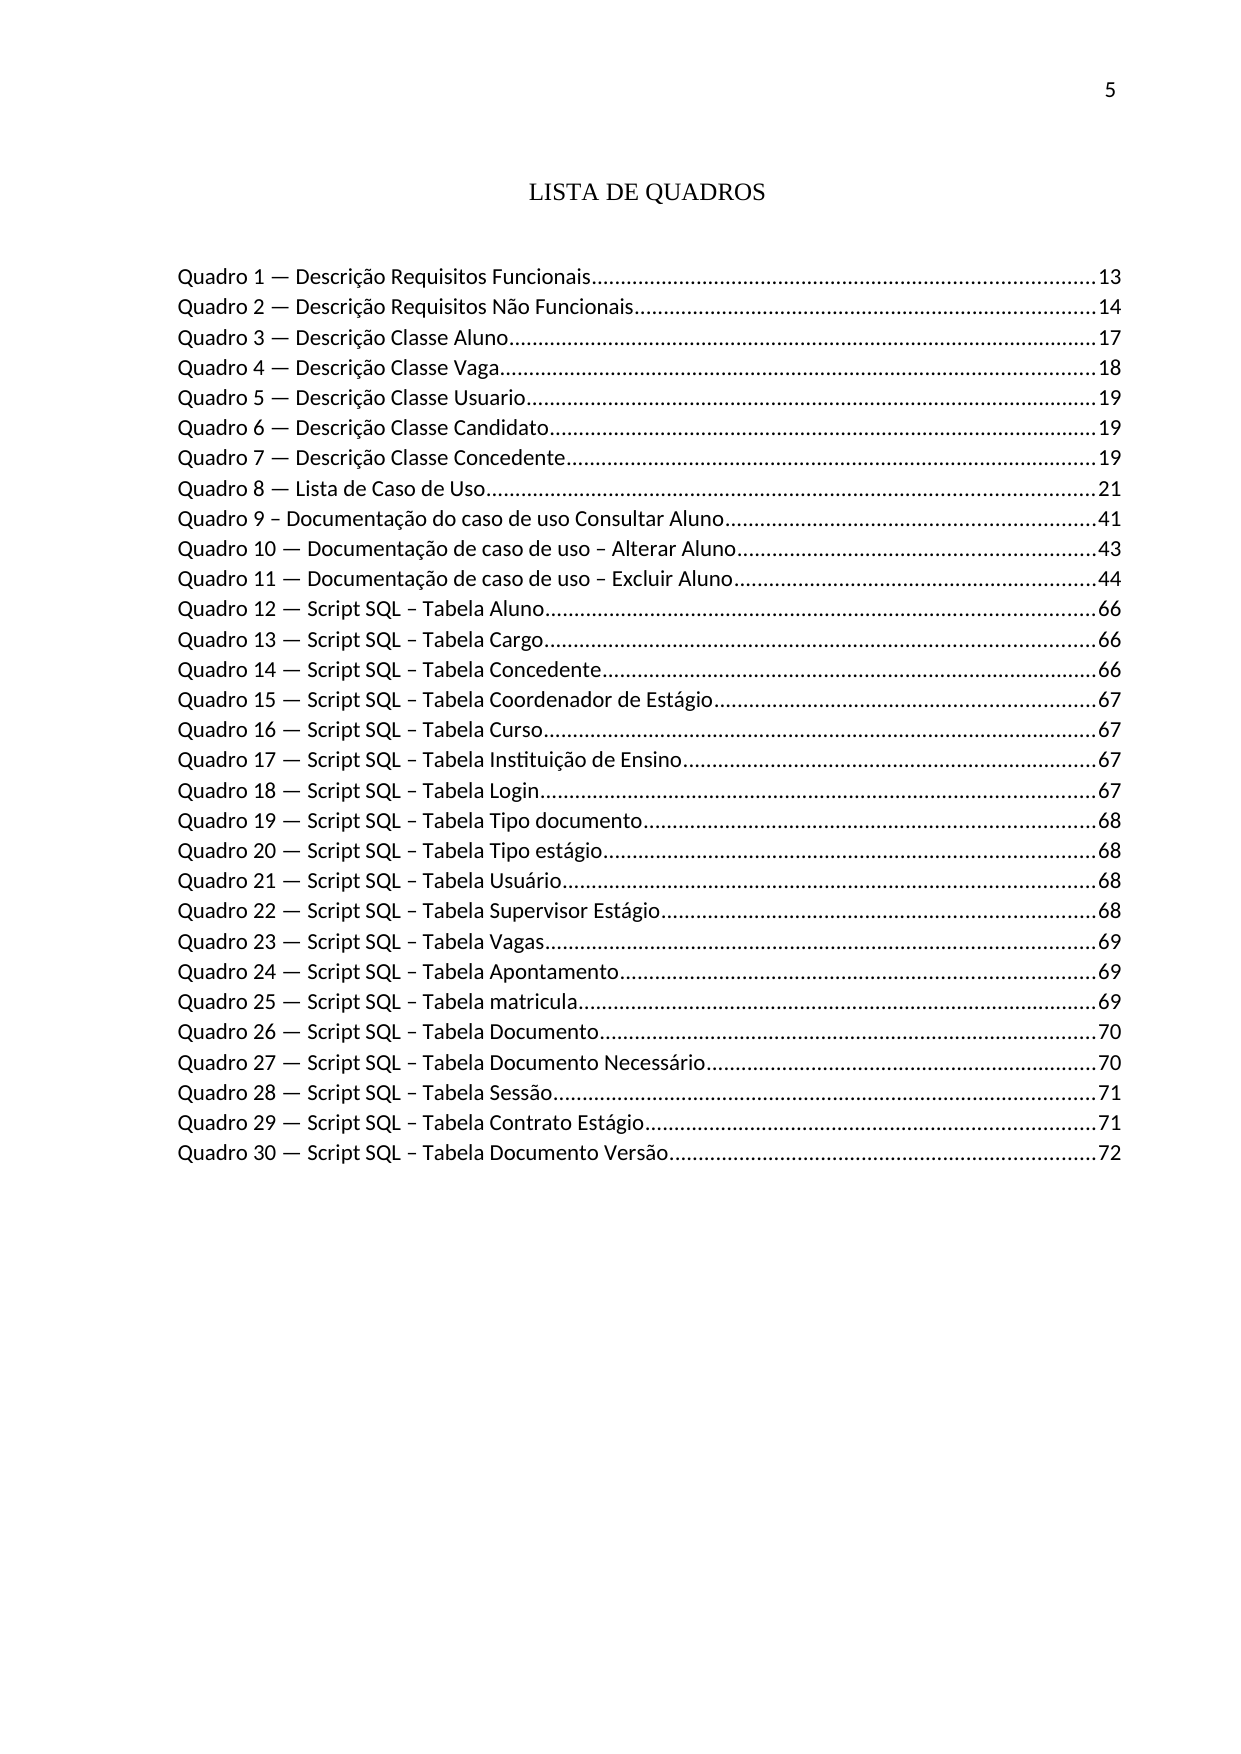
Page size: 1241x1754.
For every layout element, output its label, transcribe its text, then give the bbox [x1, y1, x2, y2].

text Quadro 2 — Descrição Requisitos Não Funcionais 14 [177, 292, 1122, 321]
text Quadro 15 — Script SQL – Tabela Coordenador de Estágio 67 [177, 685, 1122, 713]
text Quadro 24 — Script SQL – Tabela Apontamento 69 [177, 957, 1122, 985]
text Quadro 3 — Descrição Classe Aluno 17 [177, 323, 1122, 351]
text Quadro 18 — Script SQL – Tabela Login 67 [177, 776, 1122, 804]
text Quadro 10 — Documentação de caso de uso – Alterar Aluno 43 [177, 534, 1122, 562]
text Quadro 28 — Script SQL – Tabela Sessão 71 [177, 1078, 1122, 1106]
text Quadro 6 — Descrição Classe Candidato 19 [177, 413, 1122, 441]
text Quadro 21 — Script SQL – Tabela Usuário 68 [177, 866, 1122, 894]
text Quadro 8 — Lista de Caso de Uso 21 [177, 474, 1122, 502]
text Quadro 14 — Script SQL – Tabela Concedente 66 [177, 655, 1122, 683]
text Quadro 9 – Documentação do caso de uso Consultar Aluno 41 [177, 504, 1122, 532]
text Quadro 5 — Descrição Classe Usuario 19 [177, 383, 1122, 411]
text Quadro 17 — Script SQL – Tabela Instituição de Ensino 67 [177, 746, 1122, 774]
text Quadro 20 — Script SQL – Tabela Tipo estágio 68 [177, 836, 1122, 864]
text Quadro 22 — Script SQL – Tabela Supervisor Estágio 68 [177, 897, 1122, 925]
text Quadro 4 — Descrição Classe Vaga 18 [177, 353, 1122, 381]
text Quadro 26 — Script SQL – Tabela Documento 70 [177, 1017, 1122, 1046]
text Quadro 7 — Descrição Classe Concedente 19 [177, 443, 1122, 472]
text Quadro 13 — Script SQL – Tabela Cargo 66 [177, 625, 1122, 653]
text Quadro 27 — Script SQL – Tabela Documento Necessário 70 [177, 1048, 1122, 1076]
text LISTA DE QUADROS [177, 177, 1117, 206]
text Quadro 1 — Descrição Requisitos Funcionais 13 [177, 262, 1122, 290]
text Quadro 11 — Documentação de caso de uso – Excluir Aluno 44 [177, 564, 1122, 592]
text Quadro 19 — Script SQL – Tabela Tipo documento 68 [177, 806, 1122, 834]
text Quadro 16 — Script SQL – Tabela Curso 67 [177, 715, 1122, 743]
text Quadro 30 — Script SQL – Tabela Documento Versão 72 [177, 1138, 1122, 1166]
text Quadro 23 — Script SQL – Tabela Vagas 69 [177, 927, 1122, 955]
text Quadro 12 — Script SQL – Tabela Aluno 66 [177, 594, 1122, 623]
text Quadro 25 — Script SQL – Tabela matricula 69 [177, 987, 1122, 1015]
text Quadro 29 — Script SQL – Tabela Contrato Estágio 71 [177, 1108, 1122, 1136]
